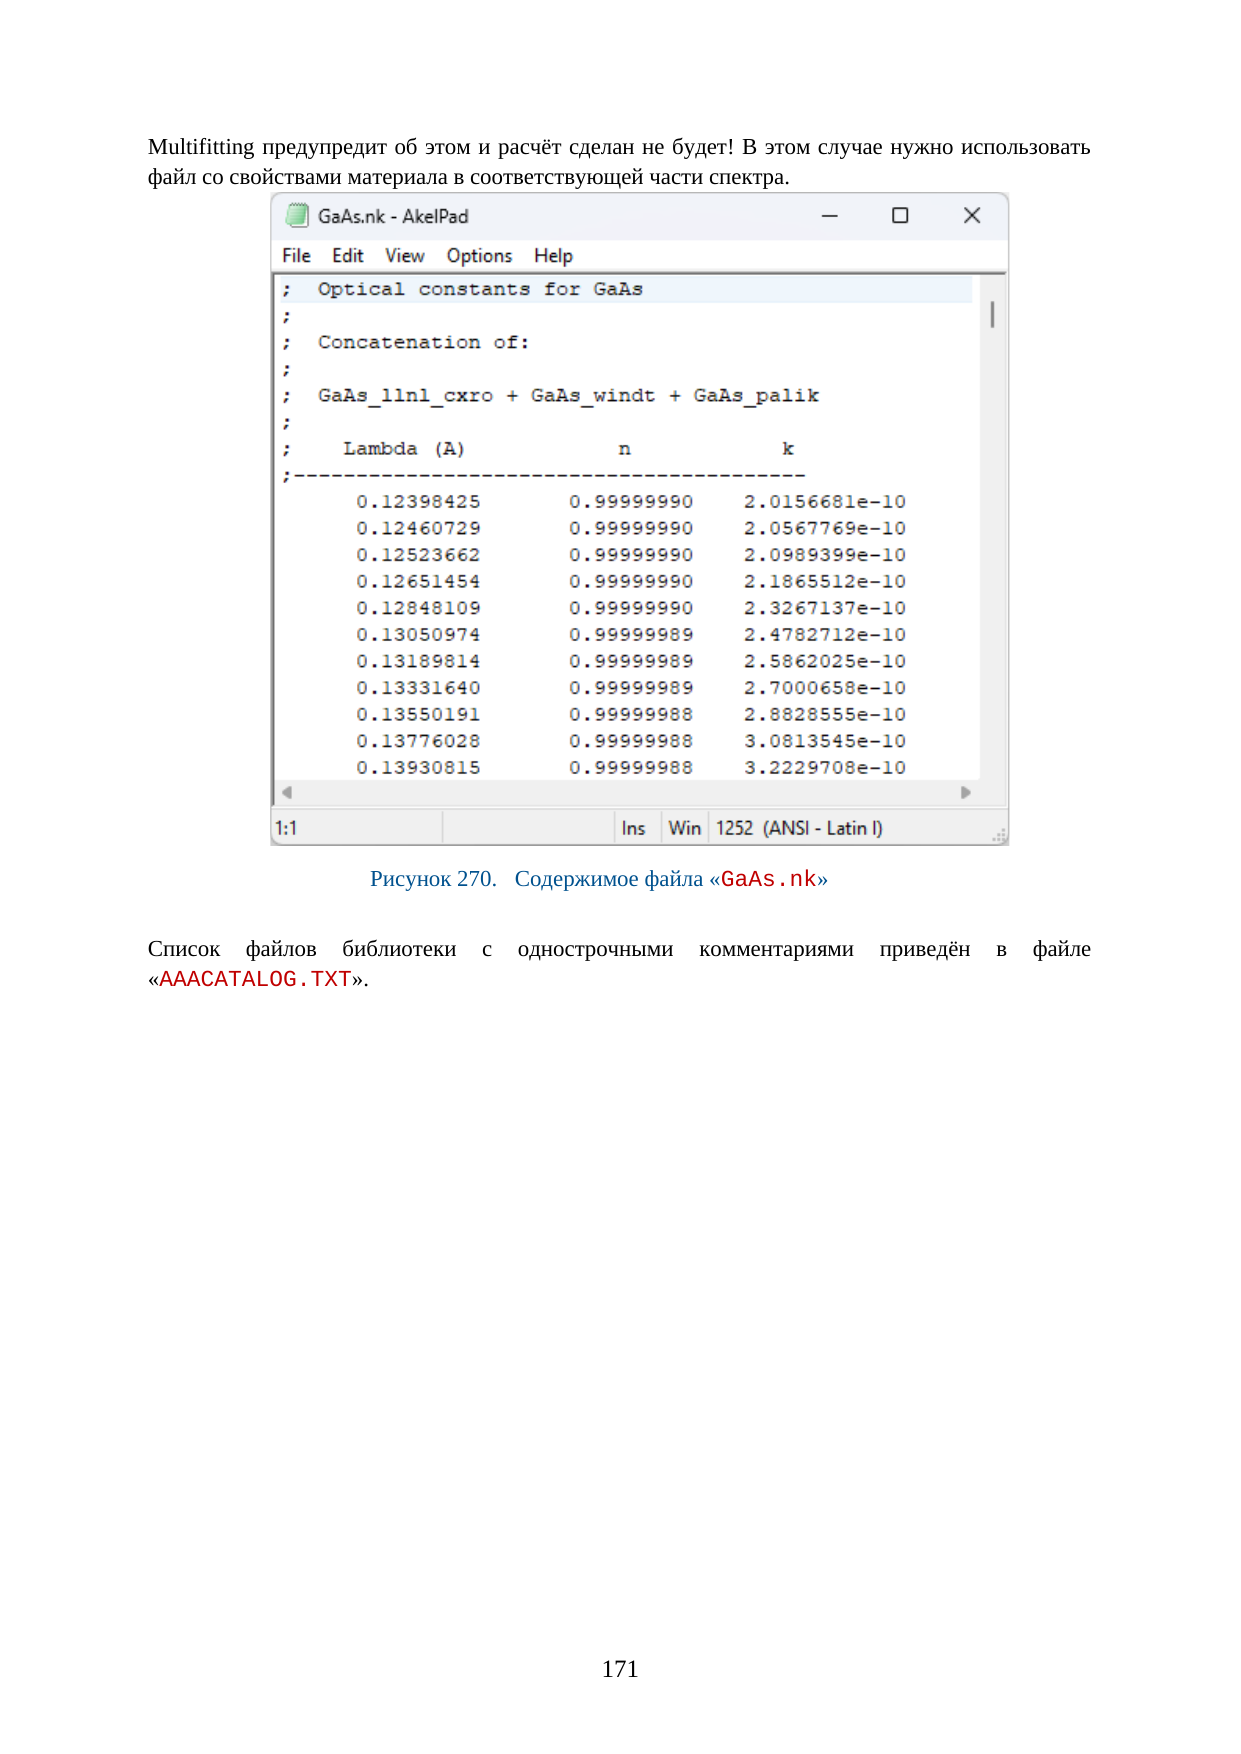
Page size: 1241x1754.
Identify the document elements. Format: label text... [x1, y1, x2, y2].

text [148, 133, 1093, 189]
text Список файлов библиотеки с однострочными комментариями приведён в файле «AAACATALOG.TXT». [148, 935, 1093, 993]
picture [270, 192, 1010, 846]
